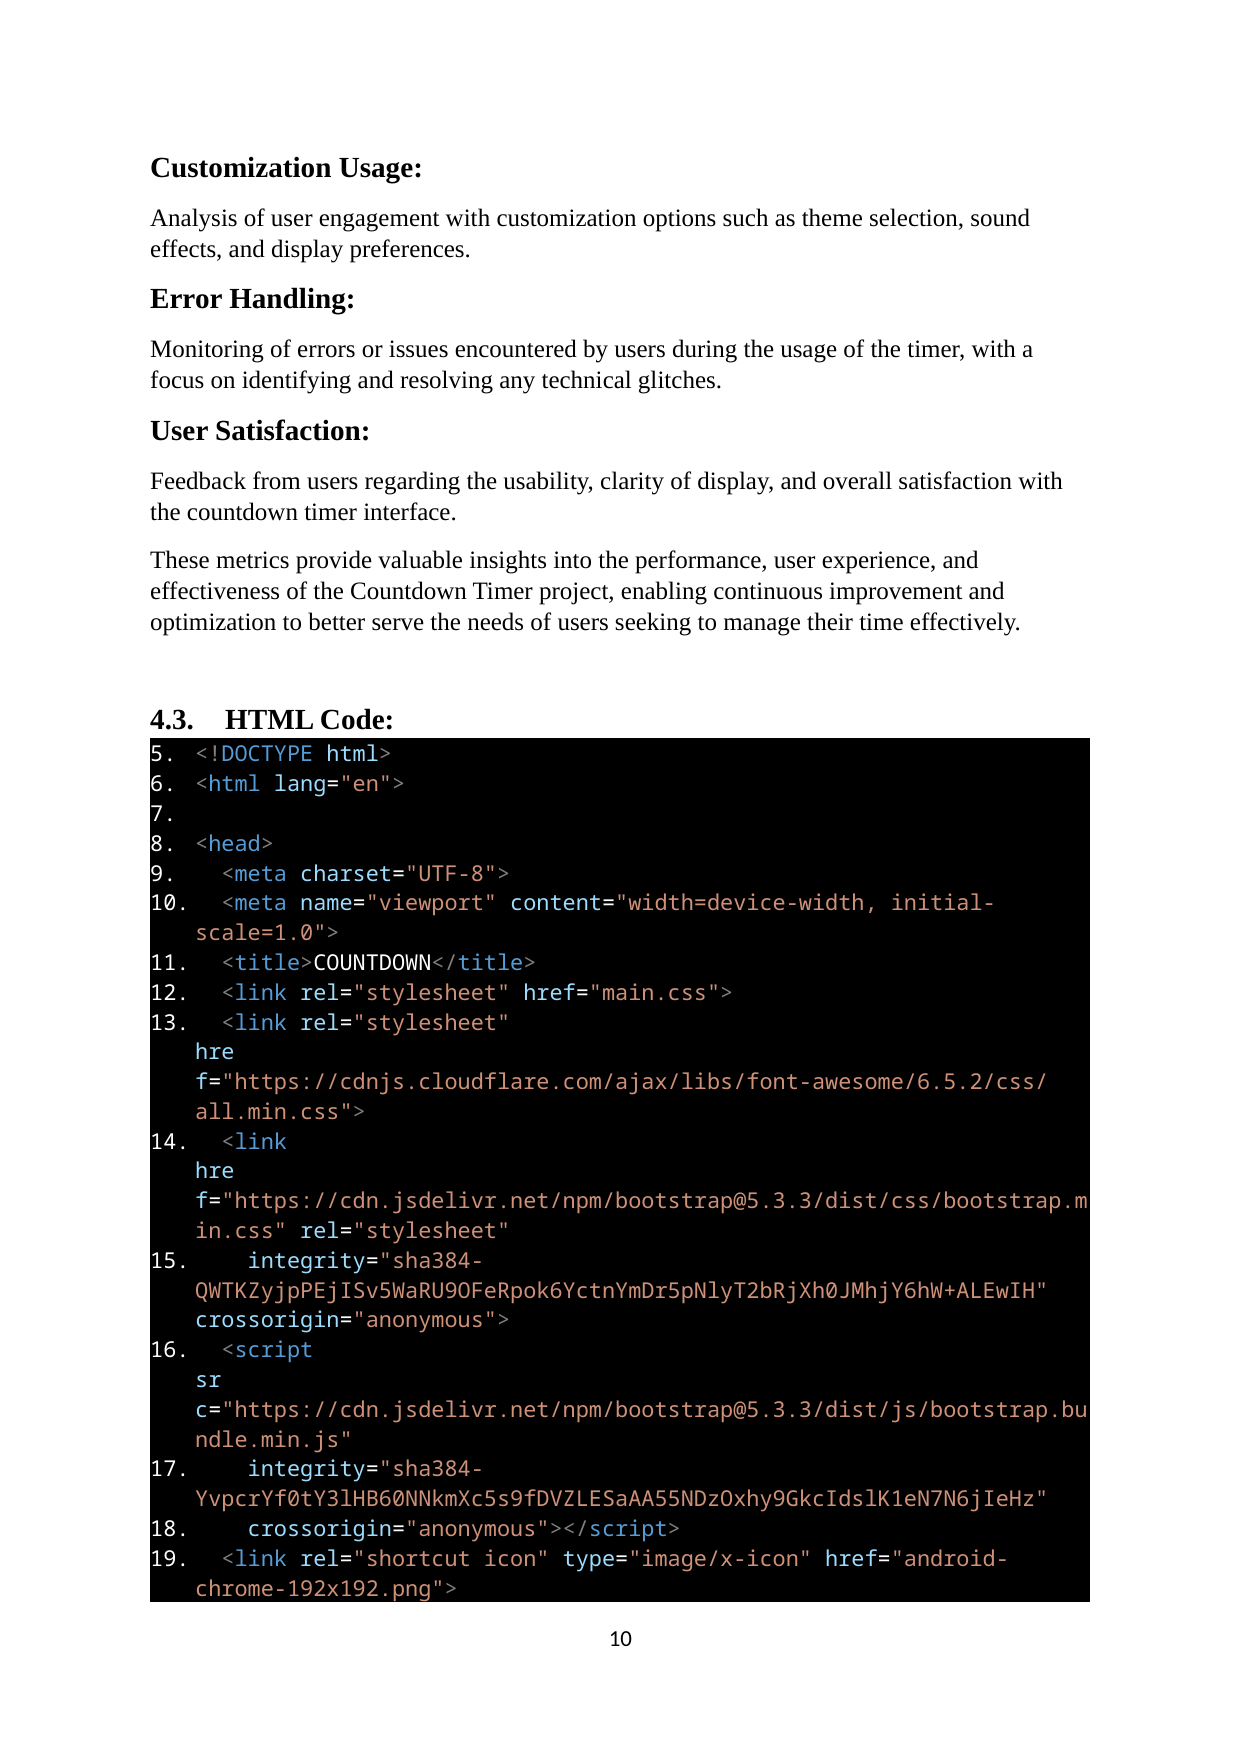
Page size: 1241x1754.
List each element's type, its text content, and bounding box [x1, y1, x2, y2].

list <meta charset="UTF-8"> [150, 857, 1090, 887]
list <title>COUNTDOWN</title> [150, 947, 1090, 977]
list HTML Code: [150, 702, 1090, 736]
list integrity="sha384-QWTKZyjpPEjISv5WaRU9OFeRpok6YctnYmDr5pNlyT2bRjXh0JMhjY6hW+ALEwIH" crossorigin="anonymous"> [150, 1245, 1090, 1334]
text User Satisfaction: [150, 413, 1090, 447]
list <script src="https://cdn.jsdelivr.net/npm/bootstrap@5.3.3/dist/js/bootstrap.bundle.min.js" [150, 1334, 1090, 1453]
list <head> [150, 828, 1090, 857]
text Monitoring of errors or issues encountered by users during the usage of the timer, with a focus on identifying and resolving any technical glitches. [150, 334, 1090, 394]
list <!DOCTYPE html> [150, 738, 1090, 768]
text Error Handling: [150, 282, 1090, 315]
list <link rel="stylesheet" href="https://cdnjs.cloudflare.com/ajax/libs/font-awesome/6.5.2/css/all.min.css"> [150, 1006, 1090, 1126]
text Analysis of user engagement with customization options such as theme selection, sound effects, and display preferences. [150, 203, 1090, 263]
list <html lang="en"> [150, 768, 1090, 798]
list <meta name="viewport" content="width=device-width, initial-scale=1.0"> [150, 887, 1090, 947]
list integrity="sha384-YvpcrYf0tY3lHB60NNkmXc5s9fDVZLESaAA55NDzOxhy9GkcIdslK1eN7N6jIeHz" [150, 1453, 1090, 1513]
list <link rel="stylesheet" href="main.css"> [150, 977, 1090, 1006]
text These metrics provide valuable insights into the performance, user experience, and effectiveness of the Countdown Timer project, enabling continuous improvement and optimization to better serve the needs of users seeking to manage their time effectively. [150, 545, 1090, 636]
list <link href="https://cdn.jsdelivr.net/npm/bootstrap@5.3.3/dist/css/bootstrap.min.css" rel="stylesheet" [150, 1126, 1090, 1245]
list <link rel="shortcut icon" type="image/x-icon" href="android-chrome-192x192.png"> [150, 1543, 1090, 1602]
text Customization Usage: [150, 150, 1090, 183]
list crossorigin="anonymous"></script> [150, 1513, 1090, 1543]
text Feedback from users regarding the usability, clarity of display, and overall satisfaction with the countdown timer interface. [150, 466, 1090, 526]
